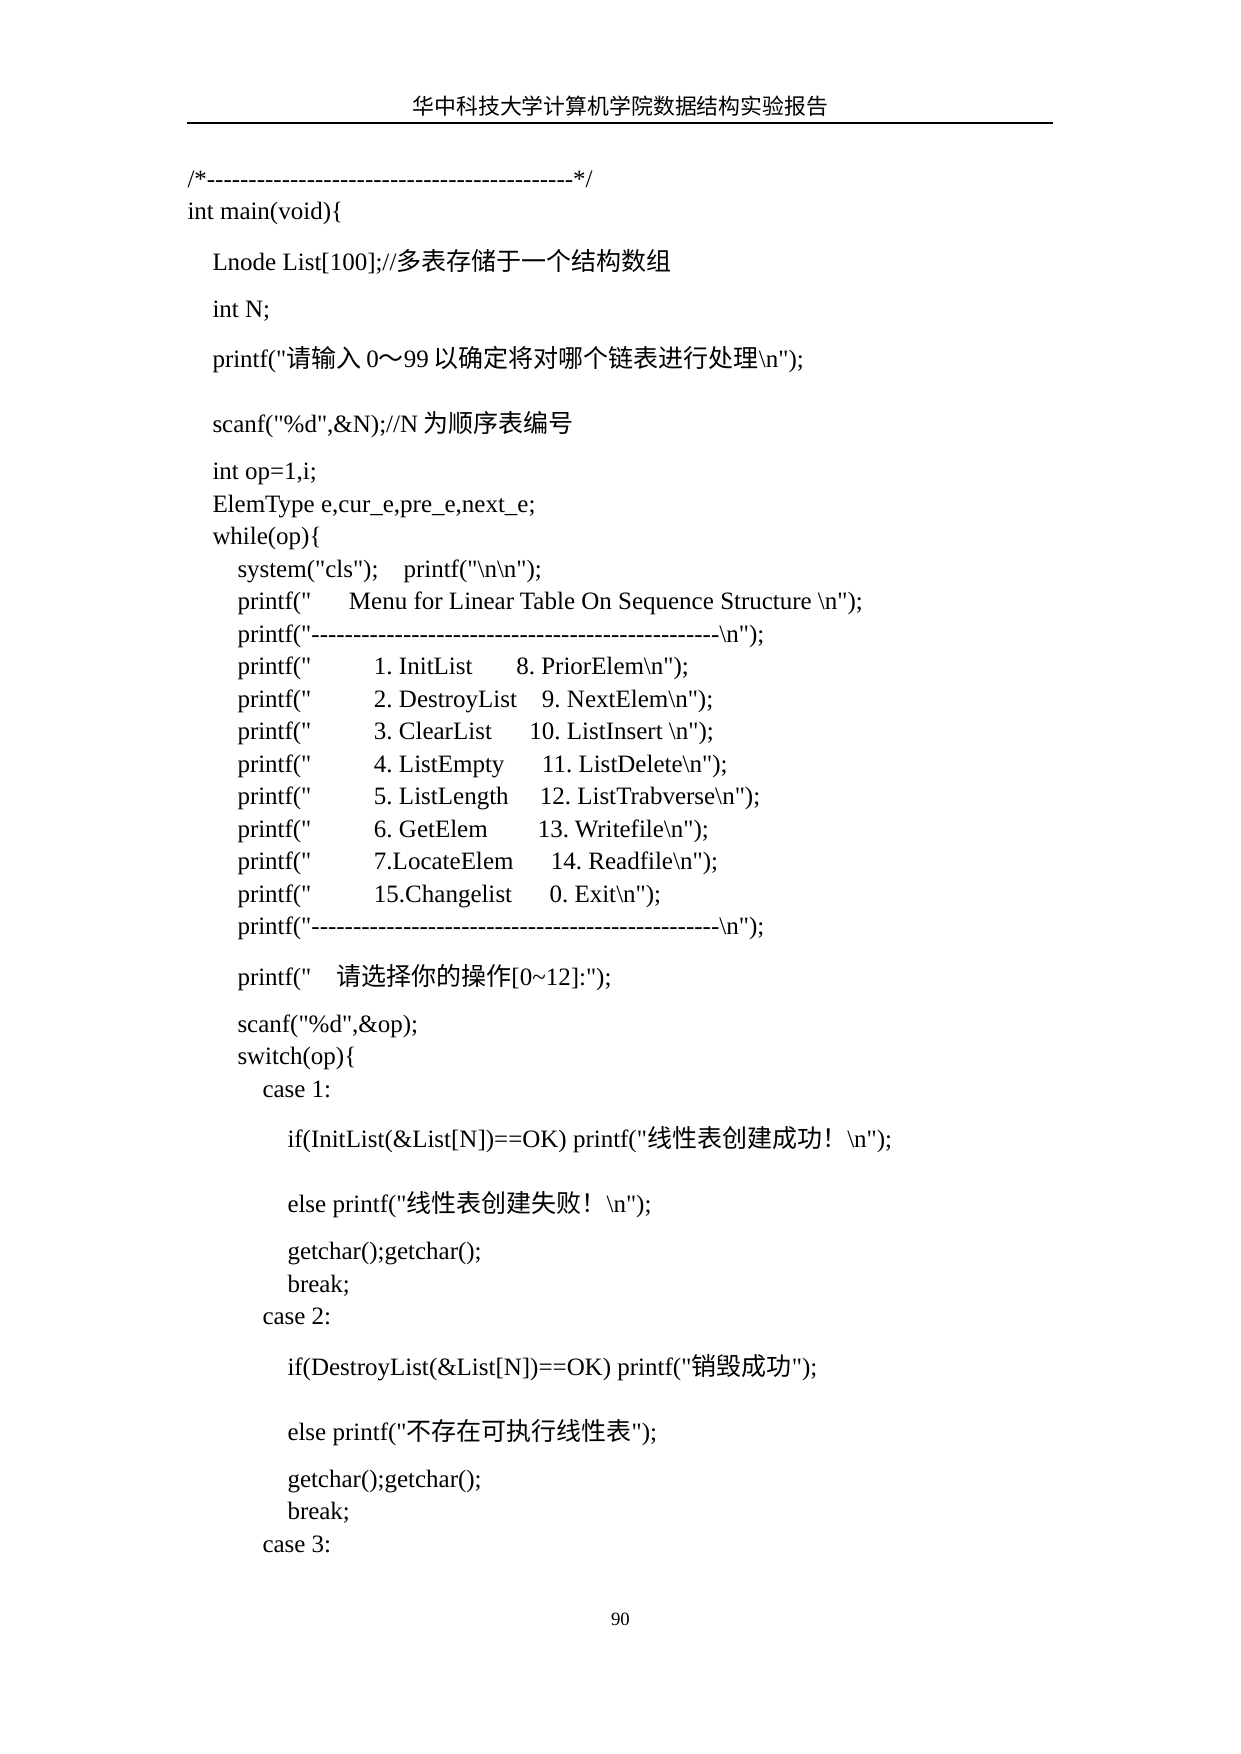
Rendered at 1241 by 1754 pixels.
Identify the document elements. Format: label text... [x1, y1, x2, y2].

text printf(" 6. GetElem 13. Writefile\n"); [187, 812, 1053, 844]
text else printf("不存在可执行线性表"); [187, 1397, 1053, 1462]
text printf("-------------------------------------------------\n"); [187, 909, 1053, 942]
text int N; [187, 292, 1053, 324]
text if(InitList(&List[N])==OK) printf("线性表创建成功！\n"); [187, 1104, 1053, 1169]
text scanf("%d",&N);//N为顺序表编号 [187, 389, 1053, 454]
text printf(" 请选择你的操作[0~12]:"); [187, 942, 1053, 1007]
text getchar();getchar(); [187, 1234, 1053, 1267]
text printf(" 1. InitList 8. PriorElem\n"); [187, 649, 1053, 682]
text printf("请输入0～99以确定将对哪个链表进行处理\n"); [187, 324, 1053, 389]
text int op=1,i; [187, 454, 1053, 487]
text else printf("线性表创建失败！\n"); [187, 1169, 1053, 1234]
text switch(op){ [187, 1039, 1053, 1072]
text printf(" Menu for Linear Table On Sequence Structure \n"); [187, 584, 1053, 617]
text scanf("%d",&op); [187, 1007, 1053, 1039]
text /*--------------------------------------------*/ [187, 162, 1053, 194]
text while(op){ [187, 519, 1053, 552]
text case 1: [187, 1072, 1053, 1104]
text case 3: [187, 1527, 1053, 1559]
text system("cls"); printf("\n\n"); [187, 552, 1053, 584]
text printf(" 2. DestroyList 9. NextElem\n"); [187, 682, 1053, 714]
text printf(" 3. ClearList 10. ListInsert \n"); [187, 714, 1053, 747]
text printf("-------------------------------------------------\n"); [187, 617, 1053, 649]
text Lnode List[100];//多表存储于一个结构数组 [187, 227, 1053, 292]
text printf(" 4. ListEmpty 11. ListDelete\n"); [187, 747, 1053, 779]
text break; [187, 1267, 1053, 1299]
text printf(" 15.Changelist 0. Exit\n"); [187, 877, 1053, 909]
text break; [187, 1494, 1053, 1527]
text printf(" 7.LocateElem 14. Readfile\n"); [187, 844, 1053, 877]
text ElemType e,cur_e,pre_e,next_e; [187, 487, 1053, 519]
text printf(" 5. ListLength 12. ListTrabverse\n"); [187, 779, 1053, 812]
text case 2: [187, 1299, 1053, 1332]
text int main(void){ [187, 194, 1053, 227]
text getchar();getchar(); [187, 1462, 1053, 1494]
text if(DestroyList(&List[N])==OK) printf("销毁成功"); [187, 1332, 1053, 1397]
